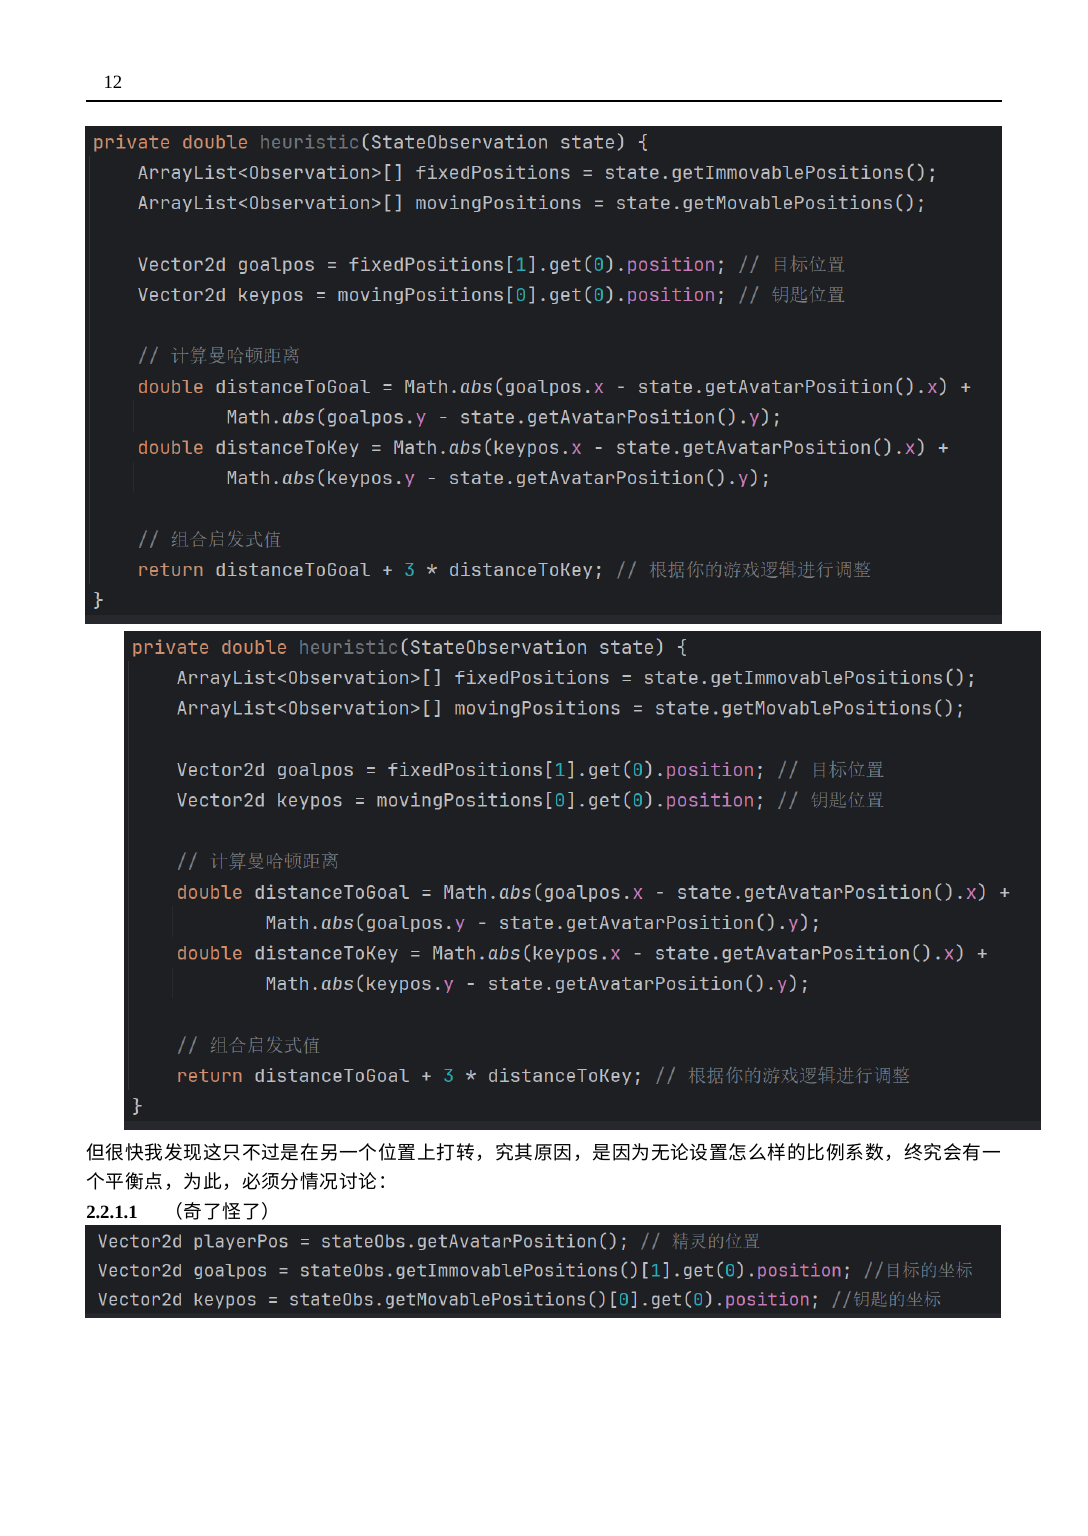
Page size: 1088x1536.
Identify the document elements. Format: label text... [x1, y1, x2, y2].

list （奇了怪了） [86, 1196, 1001, 1225]
picture [85, 126, 1002, 624]
text 但很快我发现这只不过是在另一个位置上打转，究其原因，是因为无论设置怎么样的比例系数，终究会有一个平衡点，为此，必须分情况讨论： [86, 1136, 1001, 1196]
picture [124, 631, 1041, 1130]
picture [85, 1225, 1001, 1318]
